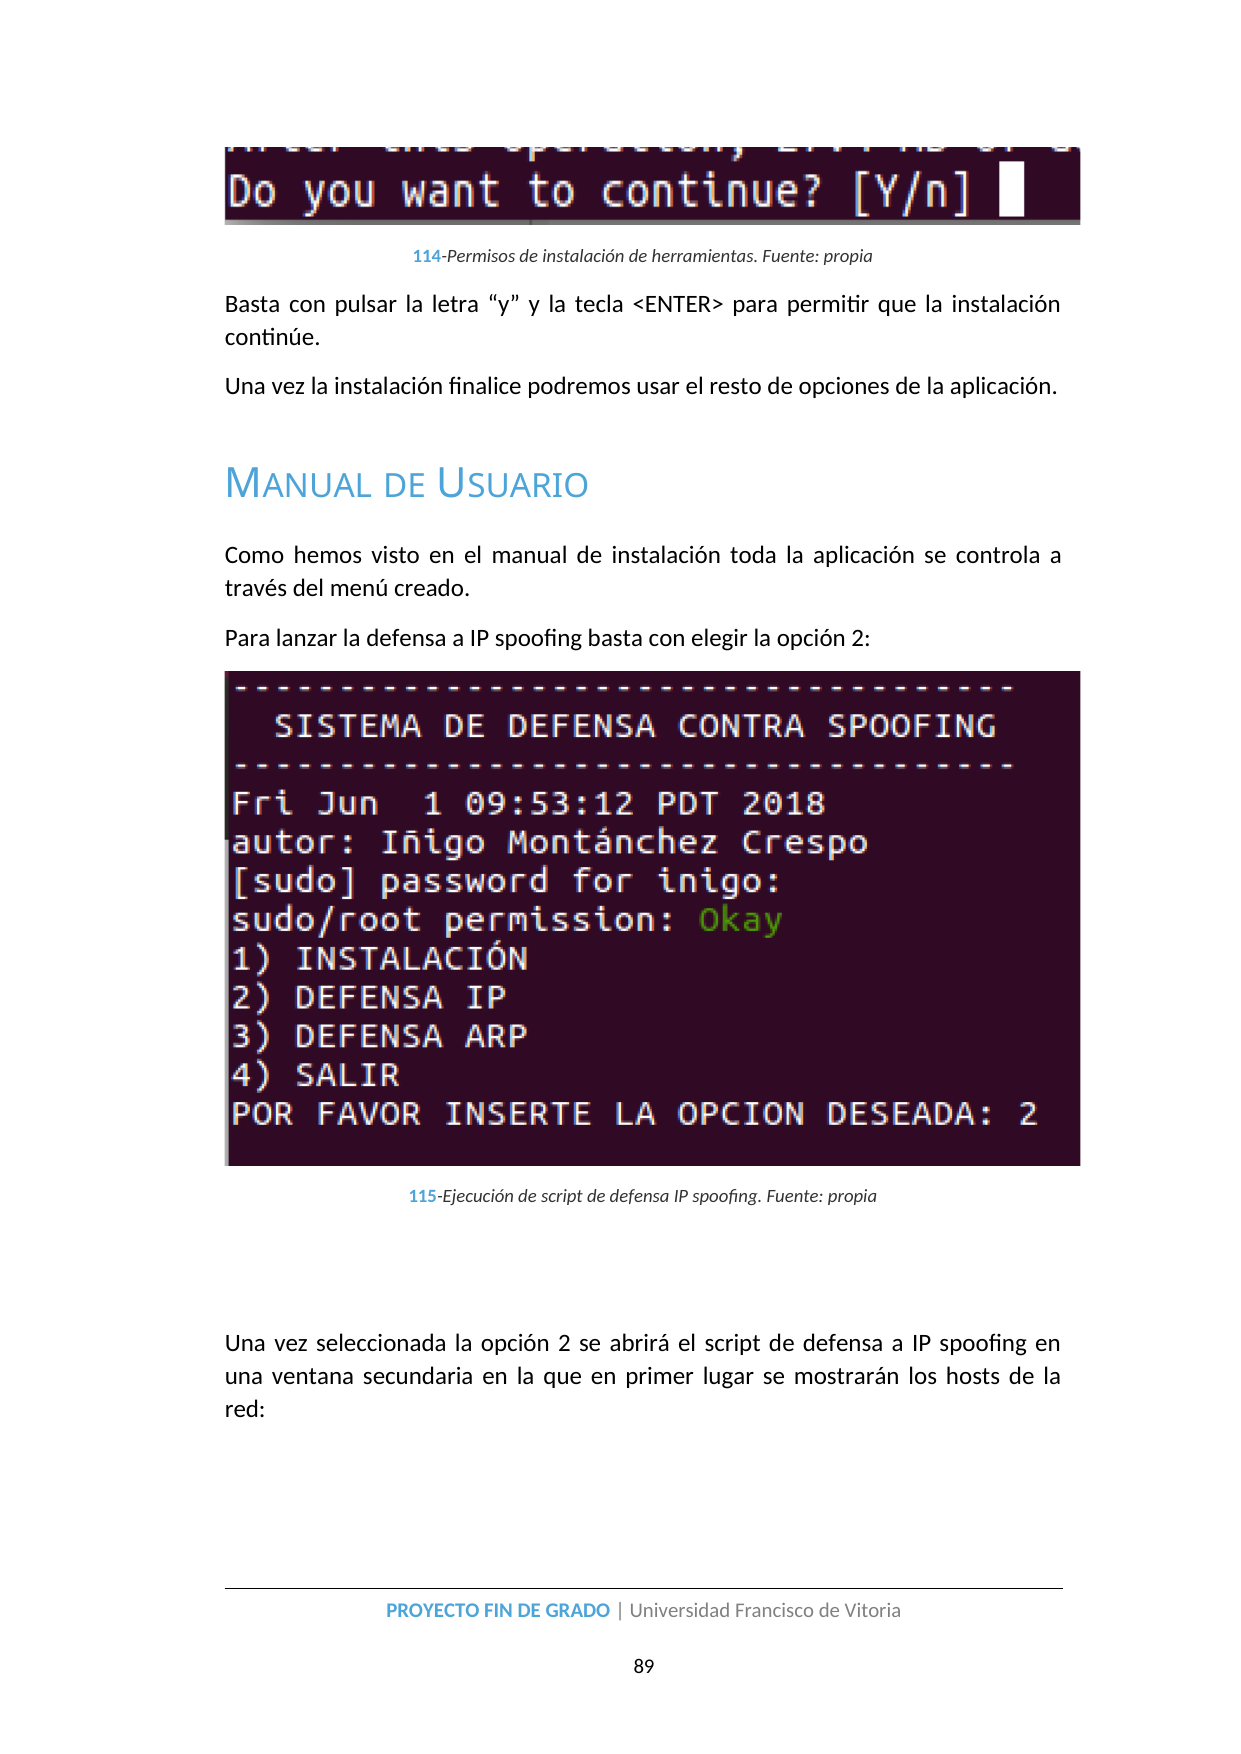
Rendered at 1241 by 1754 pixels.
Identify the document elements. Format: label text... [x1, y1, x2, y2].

text 115-Ejecución de script de defensa IP spoofing. Fuente: propia [224, 1184, 1063, 1207]
text Una vez la instalación finalice podremos usar el resto de opciones de la aplicación. [224, 370, 1063, 401]
picture [224, 671, 1081, 1166]
text Una vez seleccionada la opción 2 se abrirá el script de defensa a IP spoofing en una ventana secundaria en la que en primer lugar se mostrarán los hosts de la red: [224, 1327, 1063, 1424]
text 114-Permisos de instalación de herramientas. Fuente: propia [224, 244, 1063, 267]
text Basta con pulsar la letra “y” y la tecla <ENTER> para permitir que la instalación continúe. [224, 288, 1063, 351]
text Para lanzar la defensa a IP spoofing basta con elegir la opción 2: [224, 622, 1063, 652]
picture [224, 147, 1081, 225]
subtitle Manual de Usuario [224, 453, 1063, 510]
text Como hemos visto en el manual de instalación toda la aplicación se controla a través del menú creado. [224, 539, 1063, 603]
